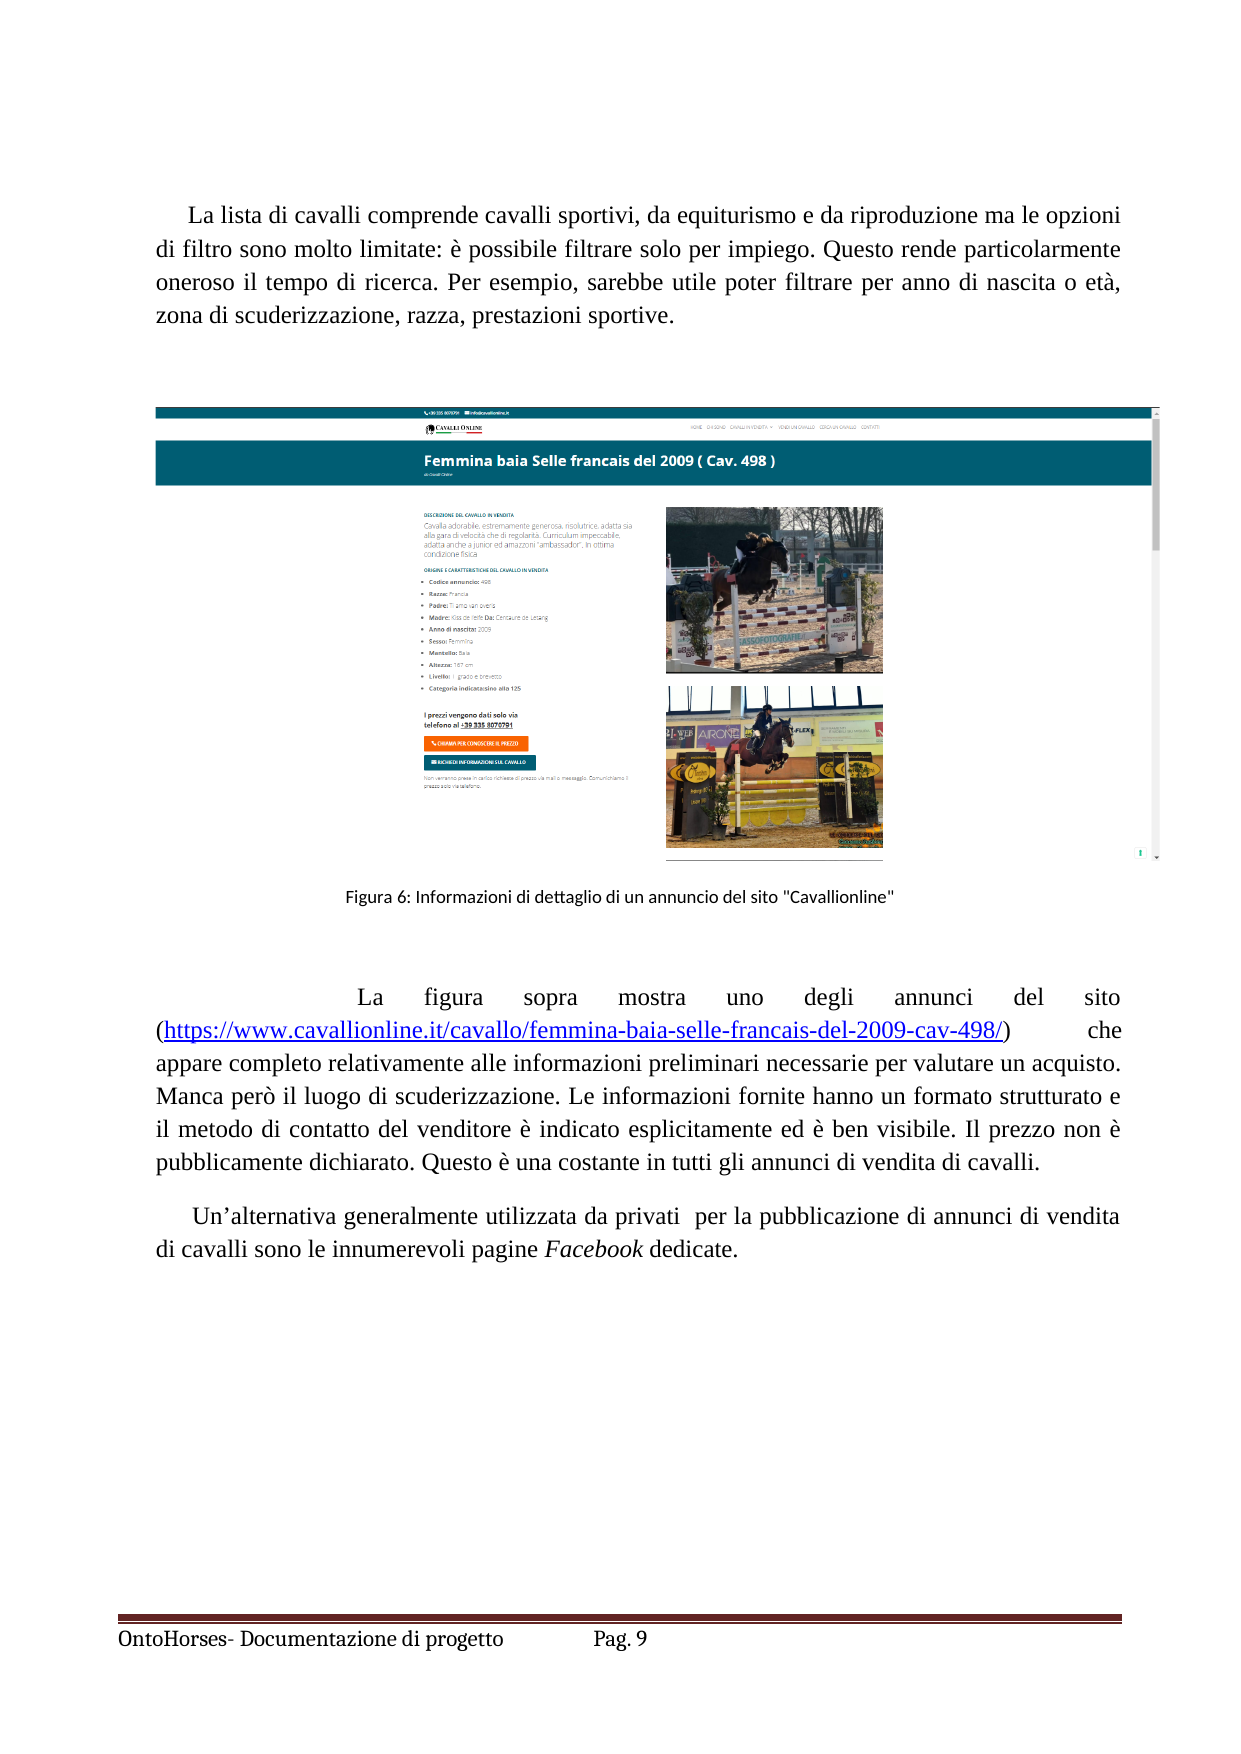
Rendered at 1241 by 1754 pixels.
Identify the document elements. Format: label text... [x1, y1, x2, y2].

picture [457, 459, 468, 465]
picture [611, 459, 621, 465]
picture [760, 456, 766, 465]
picture [644, 456, 654, 465]
picture [155, 407, 1160, 861]
picture [475, 459, 482, 465]
picture [672, 456, 682, 464]
text La lista di cavalli comprende cavalli sportivi, da equiturismo e da riproduzione ma le opzioni di filtro sono molto limitate: è possibile filtrare solo per impiego. Questo rende particolarmente oneroso il tempo di ricerca. Per esempio, sarebbe utile poter filtrare per anno di nascita o età, zona di scuderizzazione, razza, prestazioni sportive. [156, 201, 1122, 328]
picture [571, 456, 582, 465]
text Un’alternativa generalmente utilizzata da privati per la pubblicazione di annunci di vendita di cavalli sono le innumerevoli pagine Facebook dedicate. [156, 1201, 1122, 1263]
text Figura 6: Informazioni di dettaglio di un annuncio del sito "Cavallionline" [118, 886, 1122, 908]
picture [751, 456, 757, 464]
picture [542, 456, 552, 465]
picture [593, 459, 600, 465]
picture [498, 456, 505, 465]
text La figura sopra mostra uno degli annunci del sito (https://www.cavallionline.it/cavallo/femmina-baia-selle-francais-del-2009-cav-498/) che appare completo relativamente alle informazioni preliminari necessarie per valutare un acquisto. Manca però il luogo di scuderizzazione. Le informazioni fornite hanno un formato strutturato e il metodo di contatto del venditore è indicato esplicitamente ed è ben visibile. Il prezzo non è pubblicamente dichiarato. Questo è una costante in tutti gli annunci di vendita di cavalli. [156, 982, 1122, 1176]
picture [635, 456, 641, 465]
picture [426, 456, 431, 465]
picture [442, 459, 453, 465]
